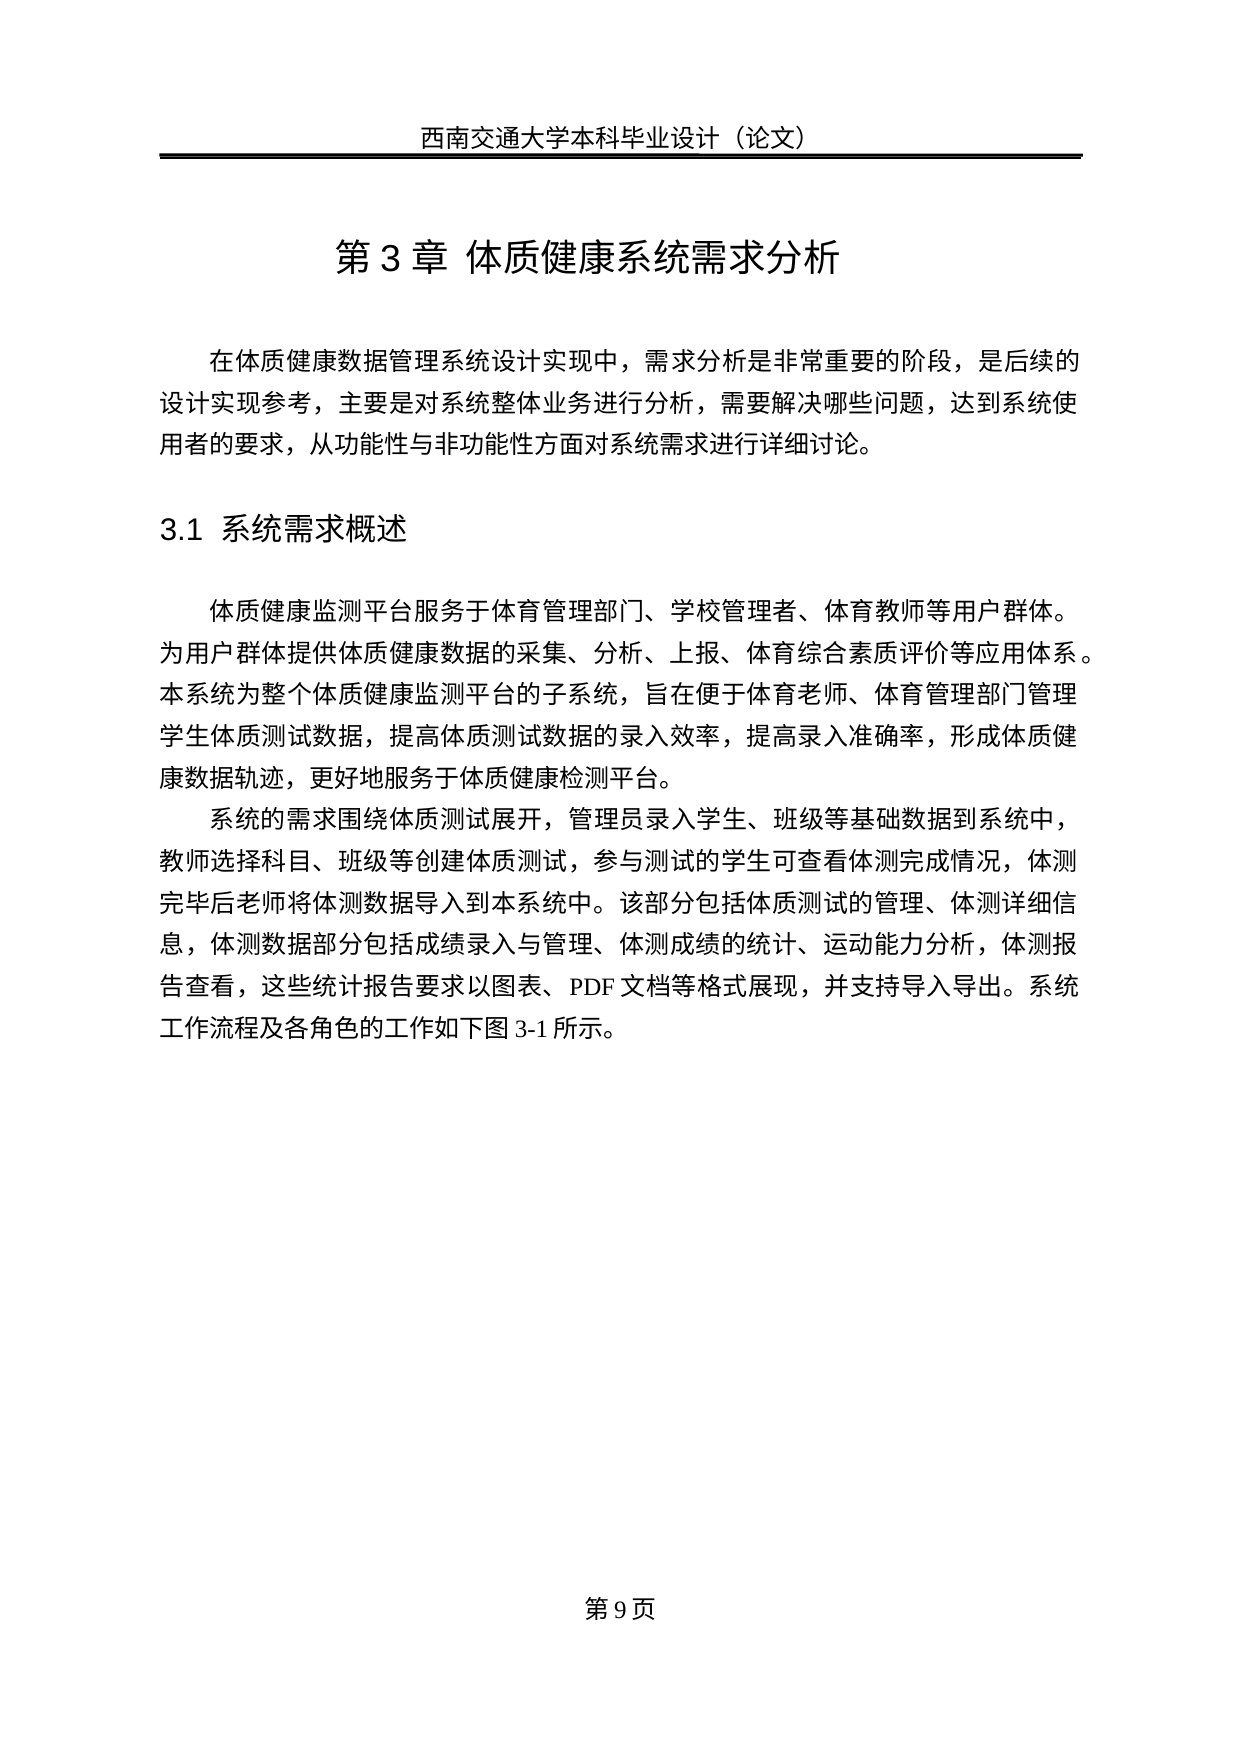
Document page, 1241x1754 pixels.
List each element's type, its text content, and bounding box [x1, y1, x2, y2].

text 系统的需求围绕体质测试展开，管理员录入学生、班级等基础数据到系统中，教师选择科目、班级等创建体质测试，参与测试的学生可查看体测完成情况，体测完毕后老师将体测数据导入到本系统中。该部分包括体质测试的管理、体测详细信息，体测数据部分包括成绩录入与管理、体测成绩的统计、运动能力分析，体测报告查看，这些统计报告要求以图表、PDF文档等格式展现，并支持导入导出。系统工作流程及各角色的工作如下图3-1所示。 [159, 797, 1081, 1047]
text 体质健康监测平台服务于体育管理部门、学校管理者、体育教师等用户群体。为用户群体提供体质健康数据的采集、分析、上报、体育综合素质评价等应用体系。本系统为整个体质健康监测平台的子系统，旨在便于体育老师、体育管理部门管理学生体质测试数据，提高体质测试数据的录入效率，提高录入准确率，形成体质健康数据轨迹，更好地服务于体质健康检测平台。 [159, 589, 1081, 797]
subtitle 体质健康系统需求分析 [159, 214, 1081, 297]
subtitle 系统需求概述 [159, 485, 1081, 568]
text 在体质健康数据管理系统设计实现中，需求分析是非常重要的阶段，是后续的设计实现参考，主要是对系统整体业务进行分析，需要解决哪些问题，达到系统使用者的要求，从功能性与非功能性方面对系统需求进行详细讨论。 [159, 339, 1081, 464]
